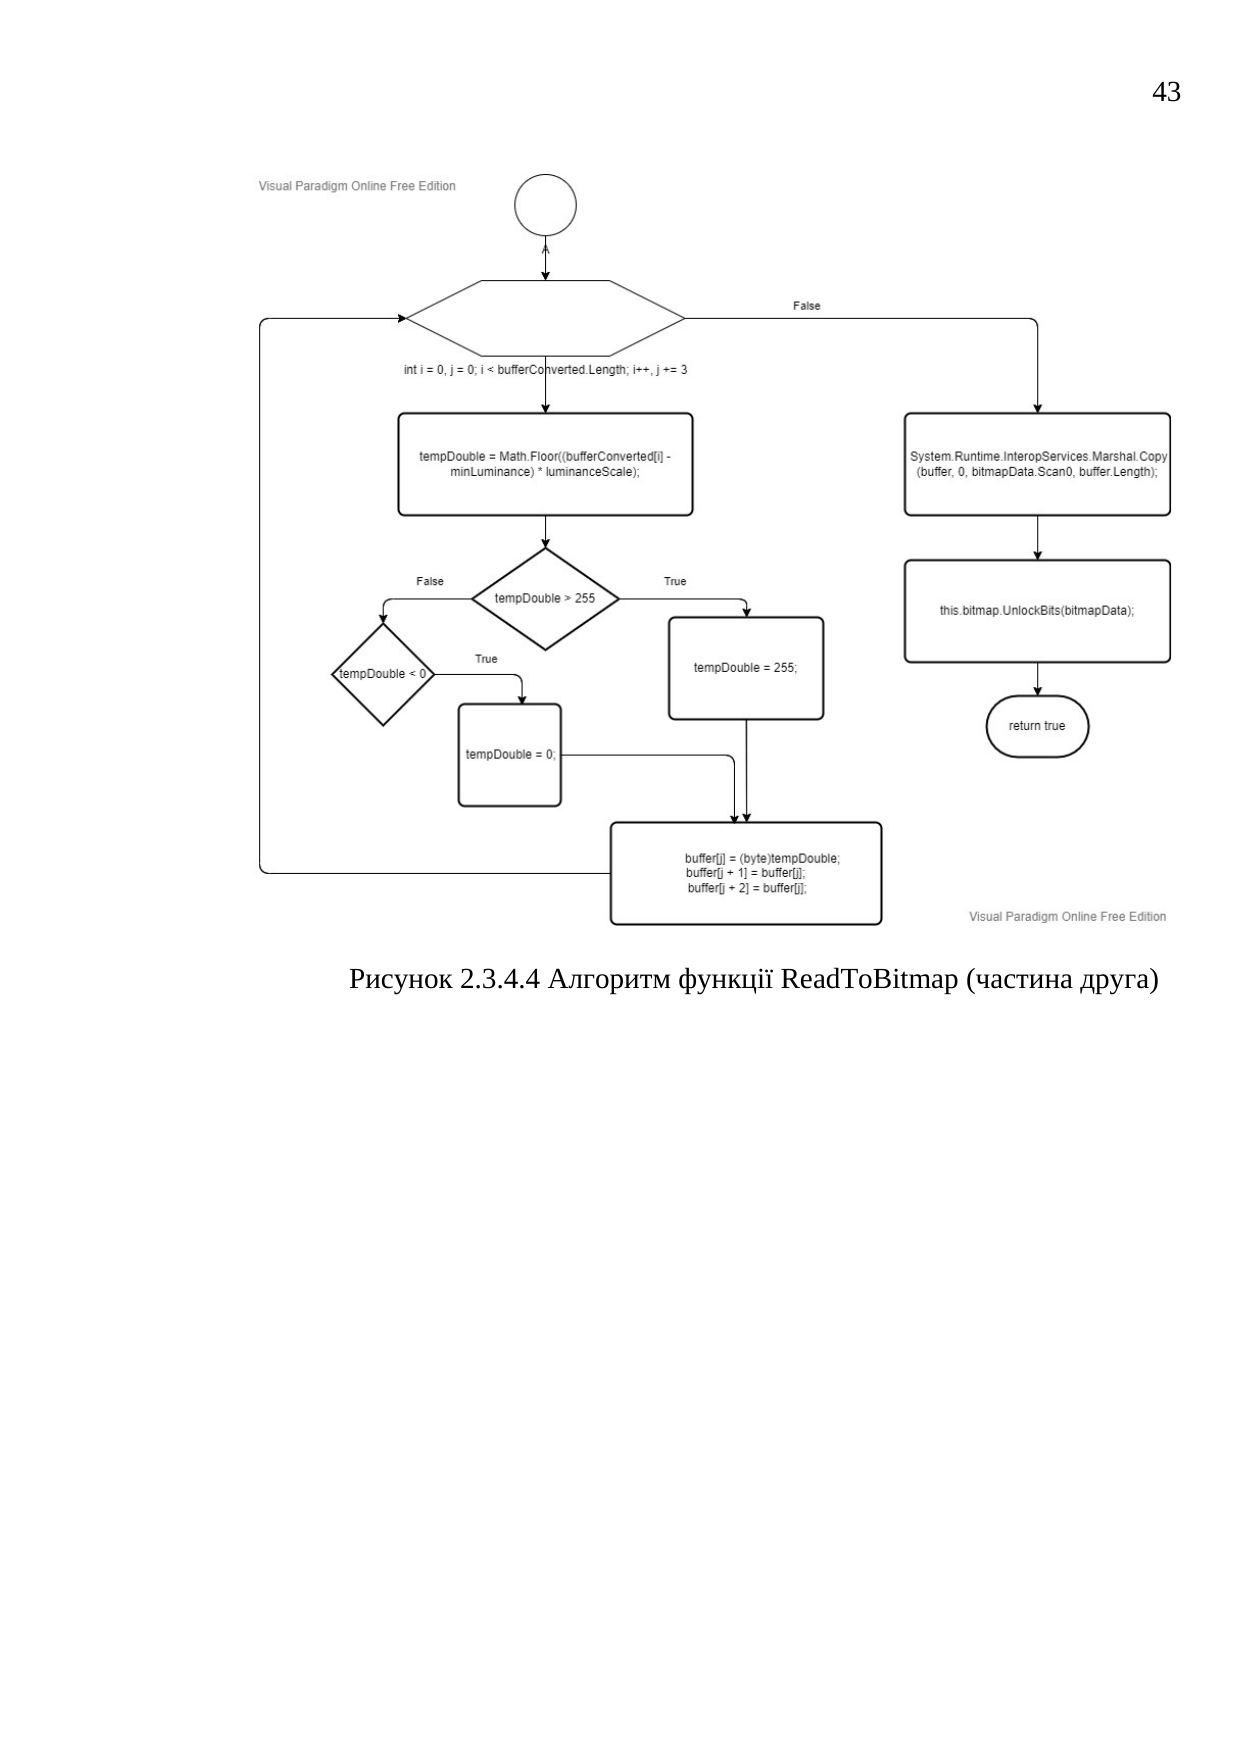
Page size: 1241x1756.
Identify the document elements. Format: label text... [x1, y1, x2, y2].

list Рисунок 2.3.4.4 Алгоритм функції ReadToBitmap (частина друга) [327, 961, 1181, 994]
picture [252, 174, 1172, 926]
